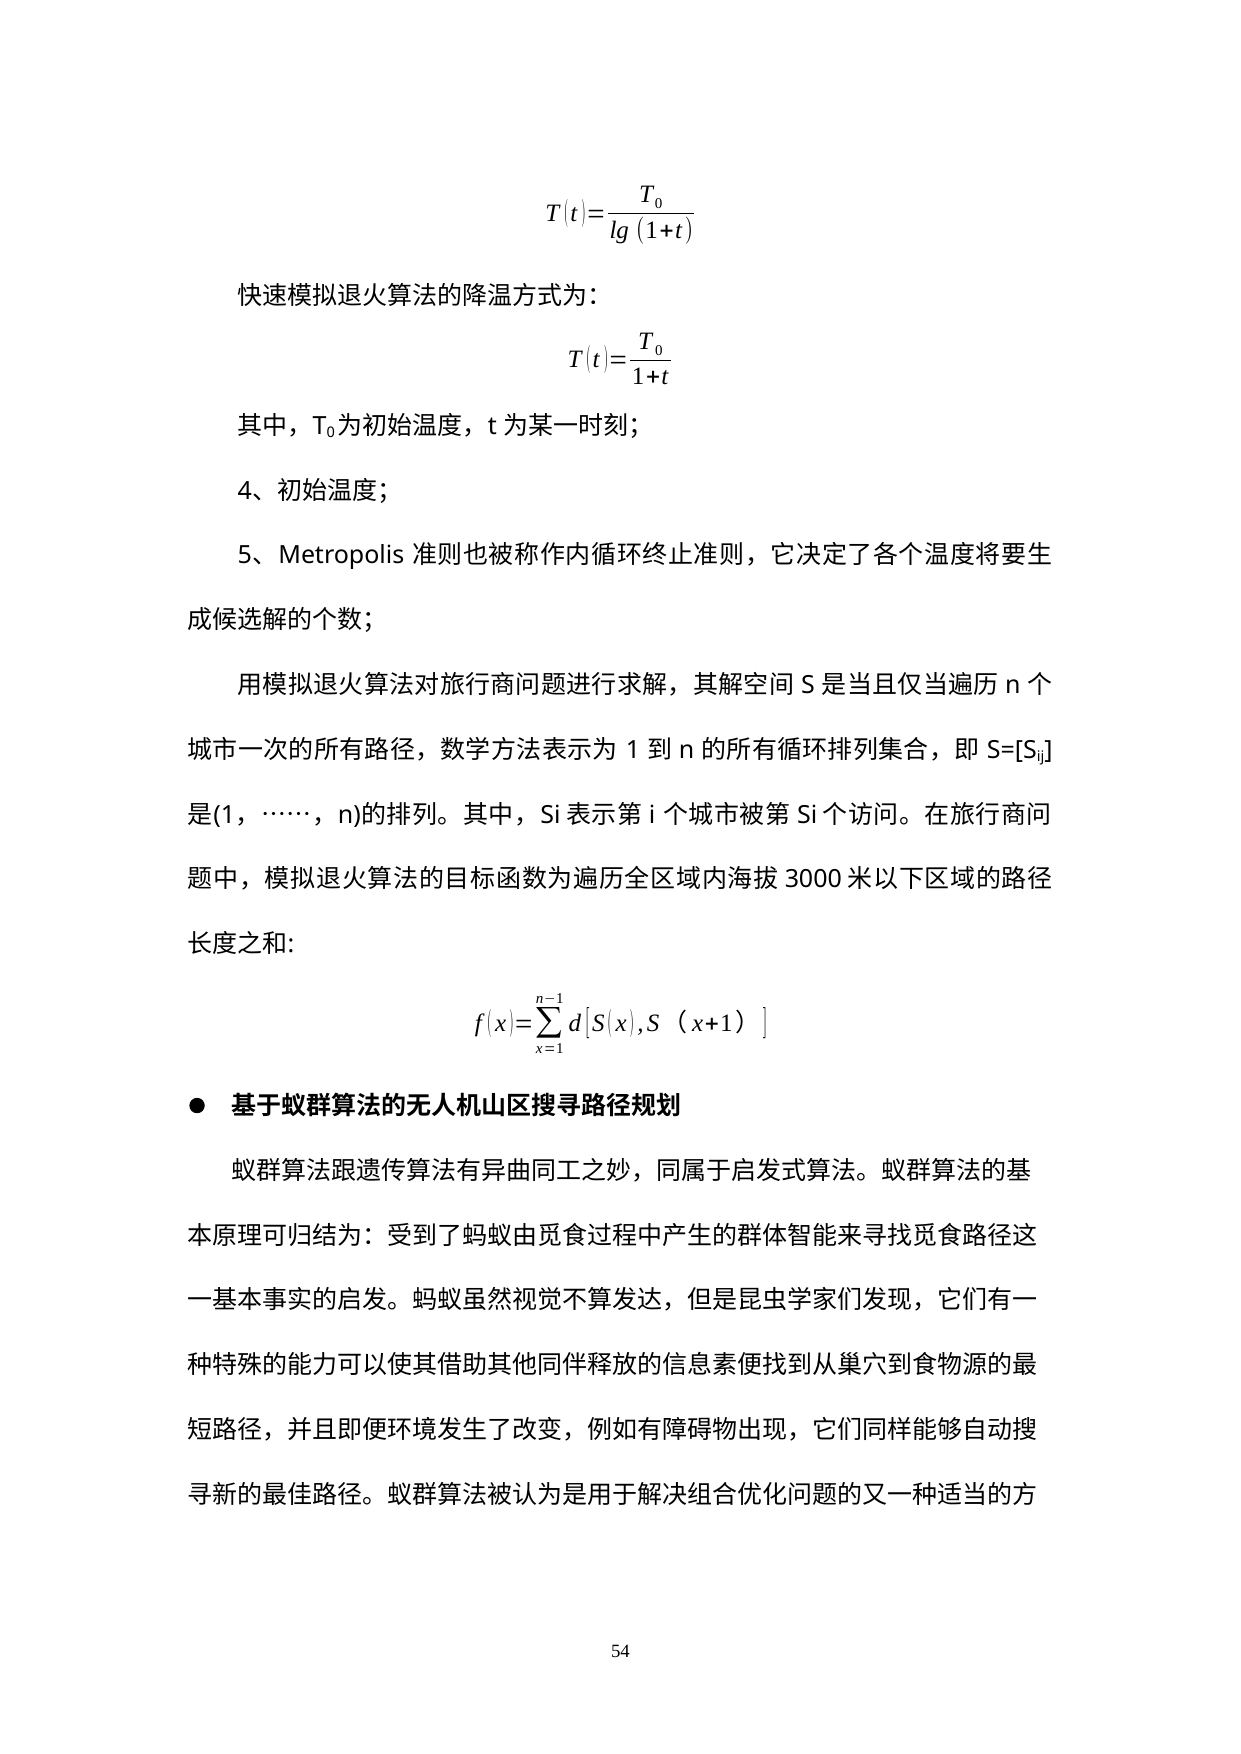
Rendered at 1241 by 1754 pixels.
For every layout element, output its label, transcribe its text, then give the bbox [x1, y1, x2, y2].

text 4、初始温度； [187, 456, 1053, 521]
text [187, 1136, 1053, 1525]
text 快速模拟退火算法的降温方式为： [187, 261, 1053, 326]
text 5、Metropolis 准则也被称作内循环终止准则，它决定了各个温度将要生成候选解的个数； [187, 521, 1053, 650]
text 用模拟退火算法对旅行商问题进行求解，其解空间 S 是当且仅当遍历 n 个城市一次的所有路径，数学方法表示为 1 到 n 的所有循环排列集合，即 S=[Sij]是(1，……，n)的排列。其中，Si表示第 i 个城市被第 Si个访问。在旅行商问题中，模拟退火算法的目标函数为遍历全区域内海拔3000米以下区域的路径长度之和: [187, 650, 1053, 974]
text 其中，T0为初始温度，t 为某一时刻； [187, 391, 1053, 456]
list 基于蚁群算法的无人机山区搜寻路径规划 [187, 1071, 1053, 1136]
